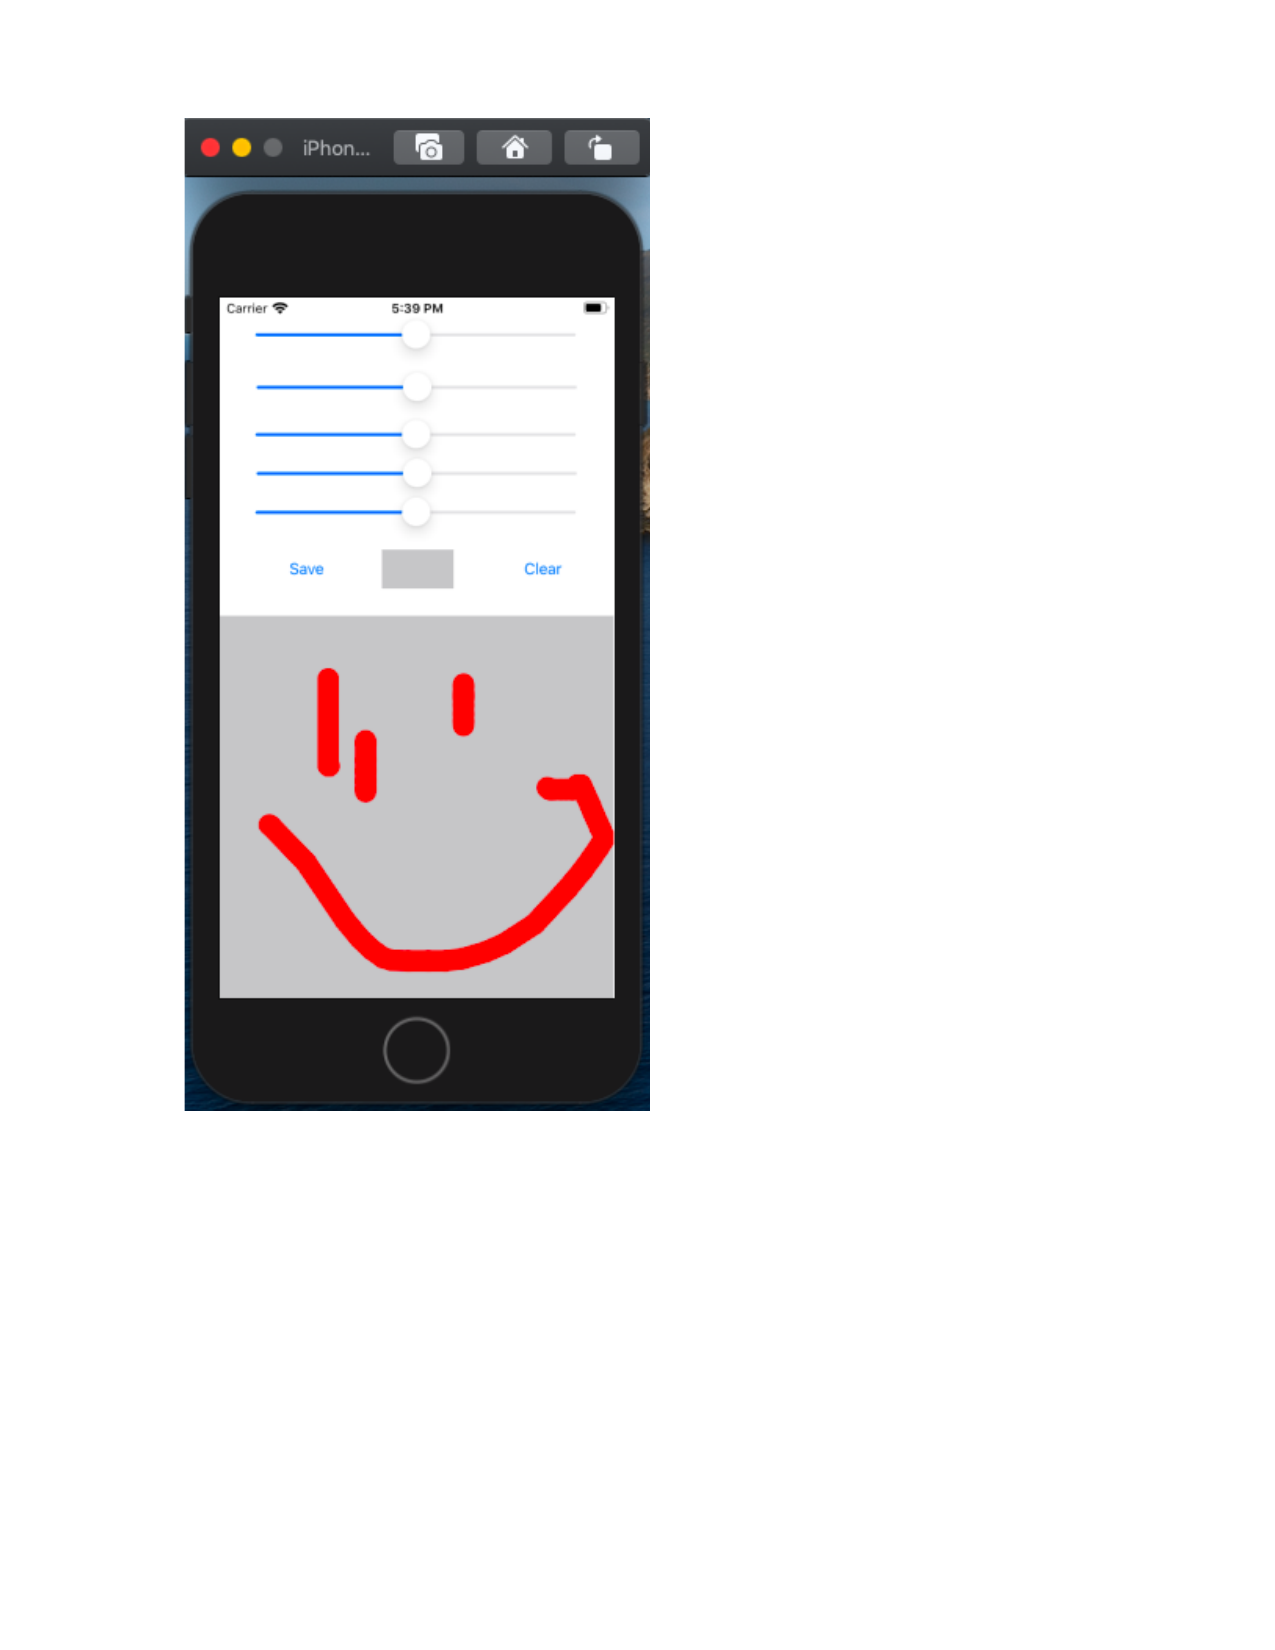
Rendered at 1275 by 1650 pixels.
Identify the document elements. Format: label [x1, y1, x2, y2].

picture [184, 118, 650, 1111]
